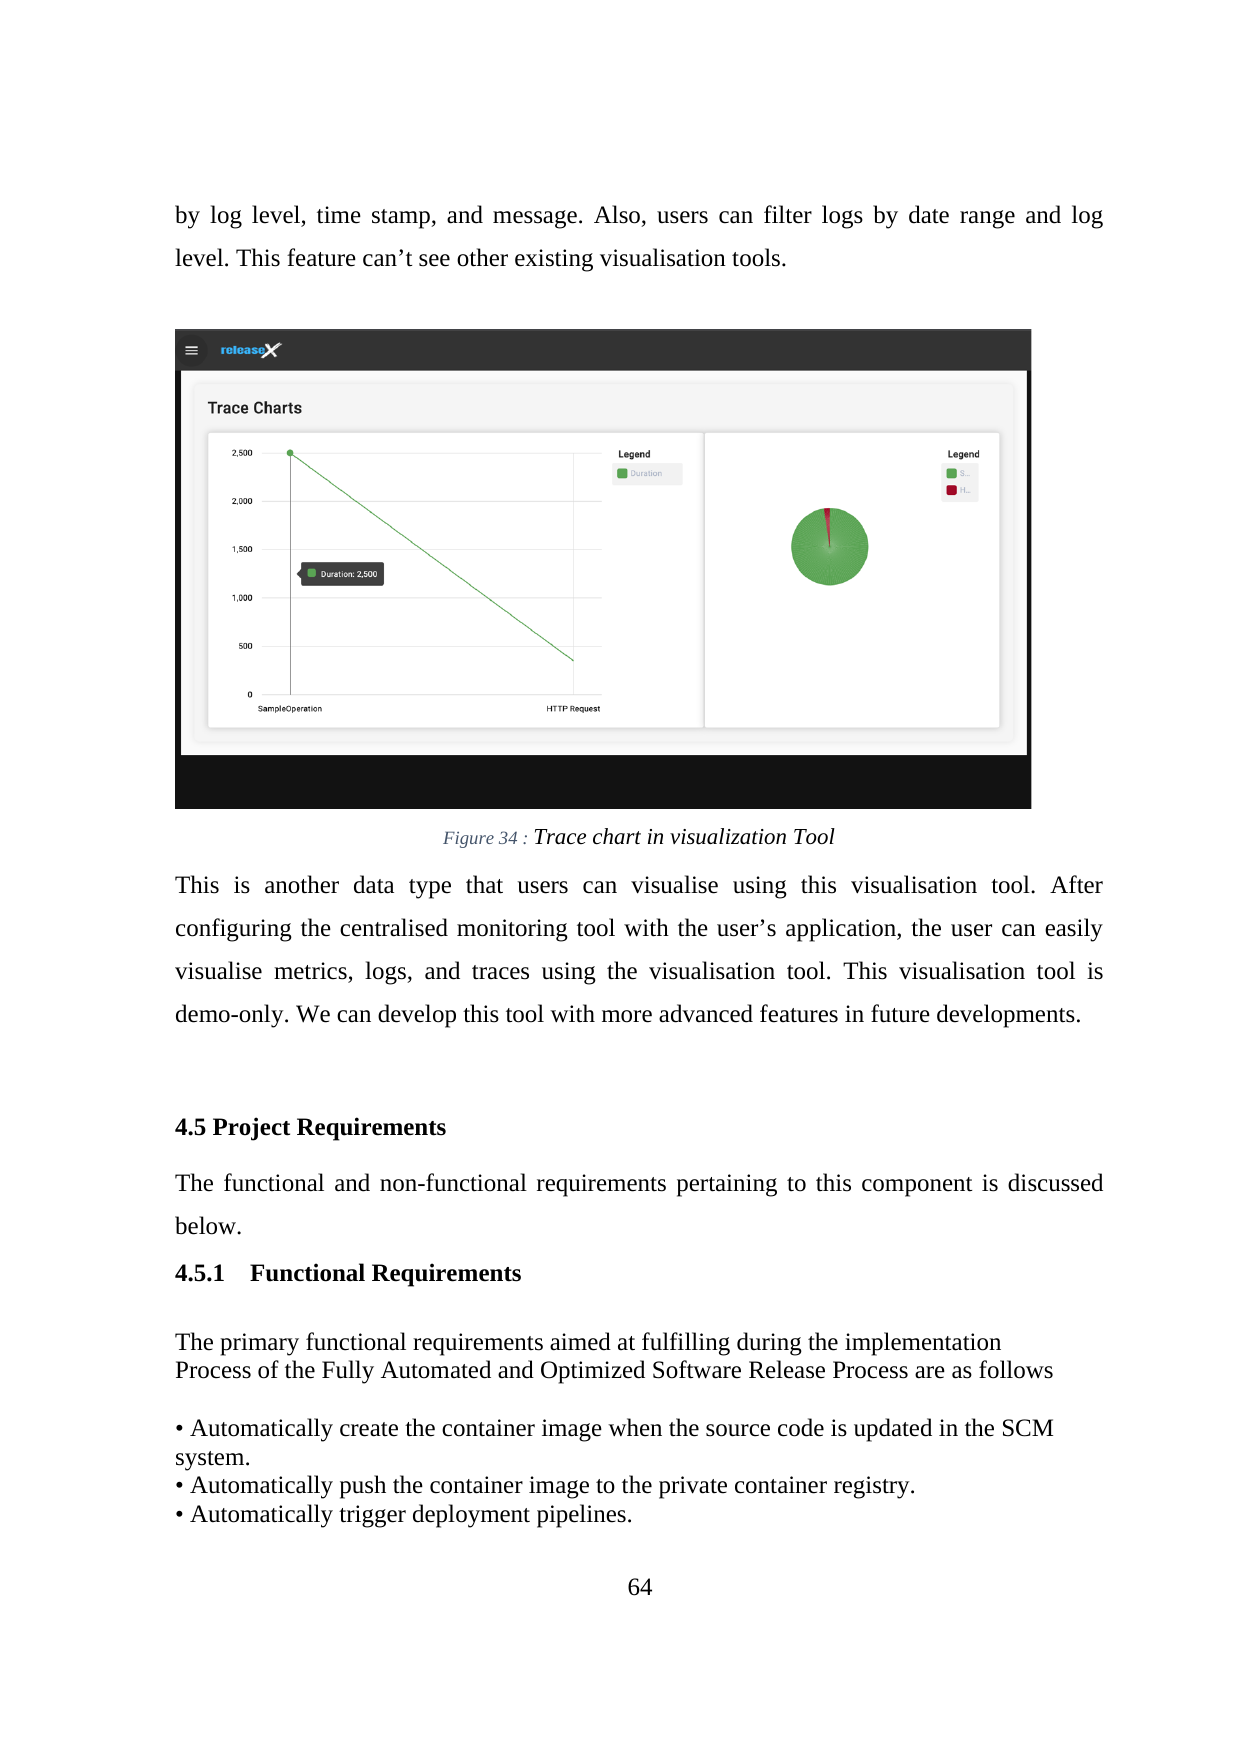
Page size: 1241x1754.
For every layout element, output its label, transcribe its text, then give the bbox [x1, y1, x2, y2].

text Process of the Fully Automated and Optimized Software Release Process are as follows [175, 1355, 1105, 1384]
text • Automatically create the container image when the source code is updated in the SCM system. [175, 1413, 1105, 1470]
text • Automatically trigger deployment pipelines. [175, 1499, 1105, 1528]
text The primary functional requirements aimed at fulfilling during the implementation [175, 1327, 1105, 1355]
subtitle 4.5 Project Requirements [175, 1112, 1105, 1141]
picture [175, 329, 1032, 809]
text The functional and non-functional requirements pertaining to this component is discussed below. [175, 1168, 1105, 1240]
text This is another data type that users can visualise using this visualisation tool. After configuring the centralised monitoring tool with the user’s application, the user can easily visualise metrics, logs, and traces using the visualisation tool. This visualisation tool is demo-only. We can develop this tool with more advanced features in future developments. [175, 870, 1105, 1028]
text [175, 200, 1105, 272]
subtitle Functional Requirements [175, 1258, 1105, 1287]
text • Automatically push the container image to the private container registry. [175, 1470, 1105, 1499]
